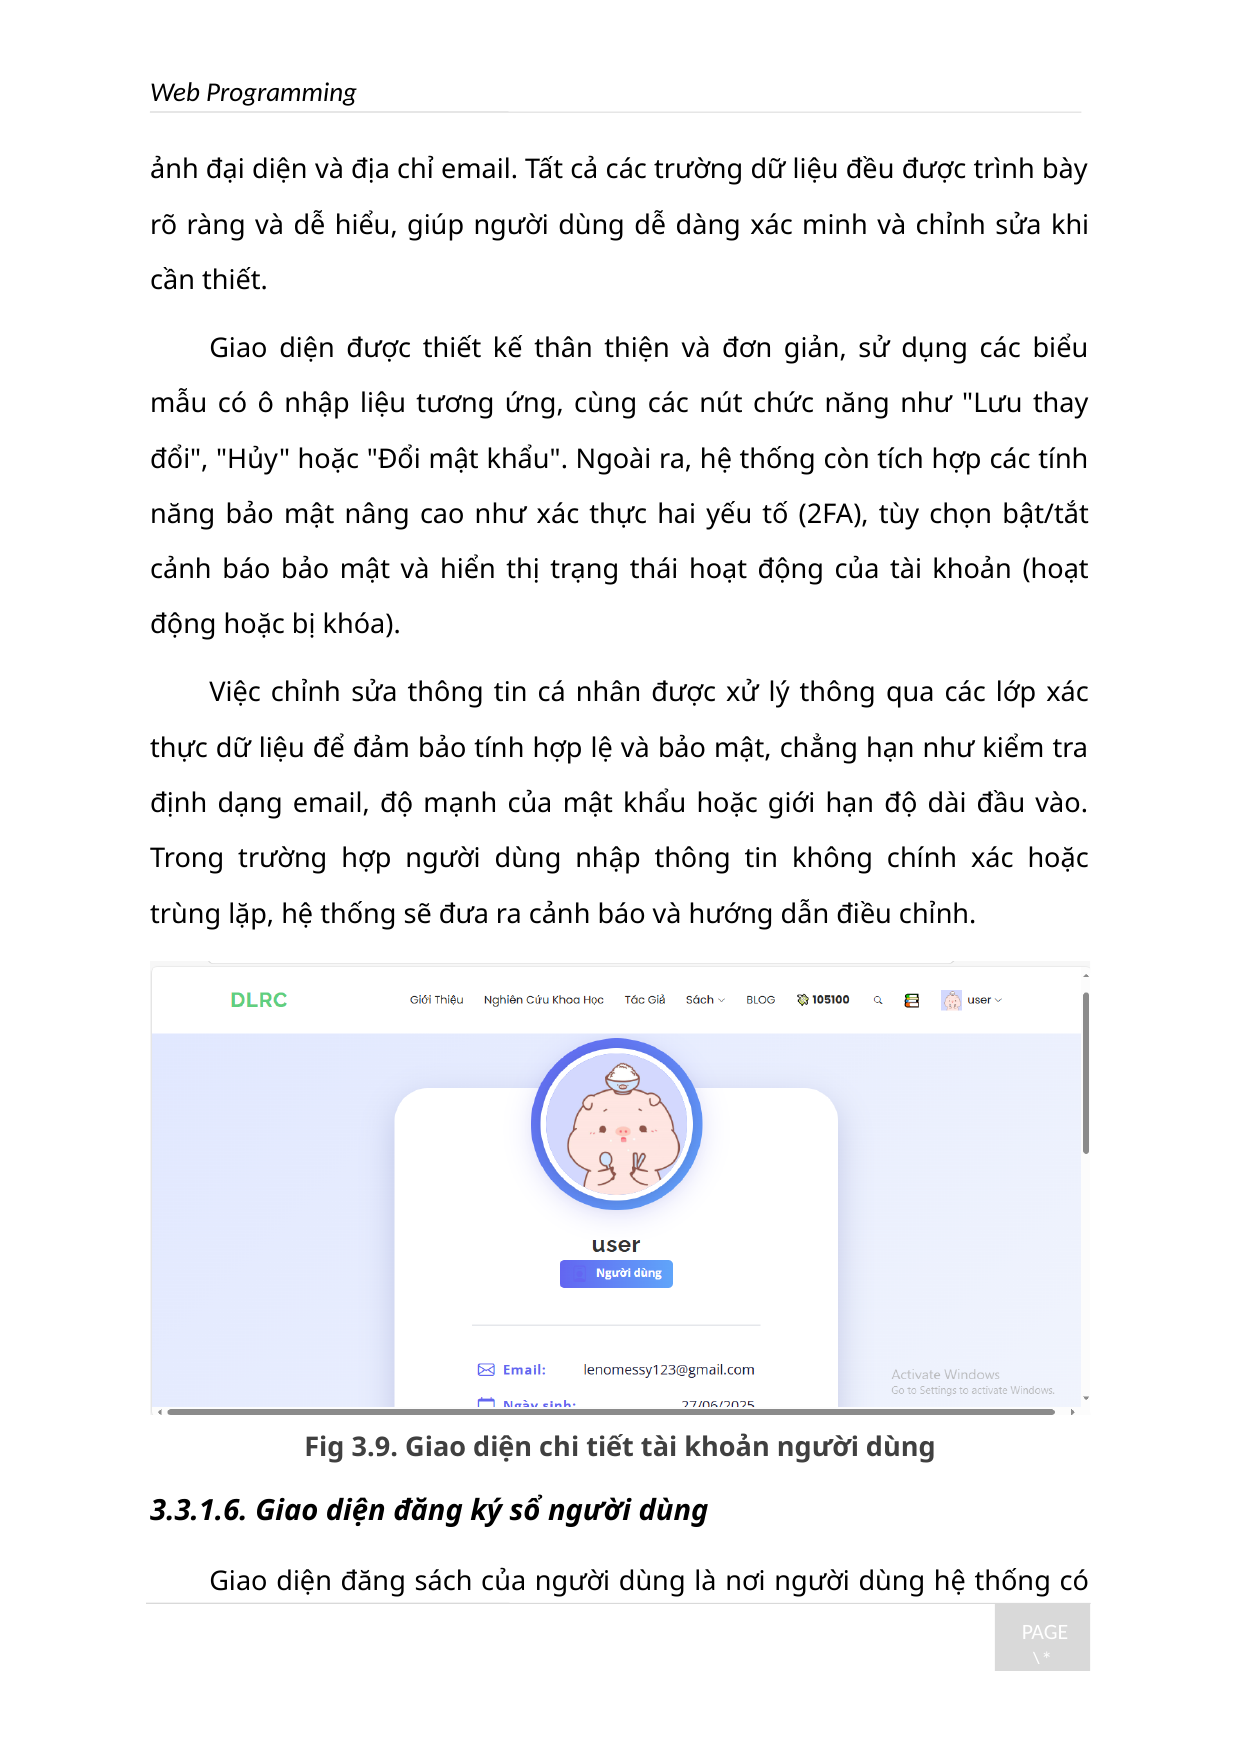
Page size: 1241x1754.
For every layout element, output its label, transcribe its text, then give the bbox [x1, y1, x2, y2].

text Fig 3.9. Giao diện chi tiết tài khoản người dùng [150, 1427, 1090, 1464]
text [150, 1561, 1090, 1598]
picture [150, 961, 1091, 1415]
text Giao diện được thiết kế thân thiện và đơn giản, sử dụng các biểu mẫu có ô nhập liệu tương ứng, cùng các nút chức năng như "Lưu thay đổi", "Hủy" hoặc "Đổi mật khẩu". Ngoài ra, hệ thống còn tích hợp các tính năng bảo mật nâng cao như xác thực hai yếu tố (2FA), tùy chọn bật/tắt cảnh báo bảo mật và hiển thị trạng thái hoạt động của tài khoản (hoạt động hoặc bị khóa). [150, 328, 1090, 642]
text Việc chỉnh sửa thông tin cá nhân được xử lý thông qua các lớp xác thực dữ liệu để đảm bảo tính hợp lệ và bảo mật, chẳng hạn như kiểm tra định dạng email, độ mạnh của mật khẩu hoặc giới hạn độ dài đầu vào. Trong trường hợp người dùng nhập thông tin không chính xác hoặc trùng lặp, hệ thống sẽ đưa ra cảnh báo và hướng dẫn điều chỉnh. [150, 673, 1090, 931]
subtitle 3.3.1.6. Giao diện đăng ký sổ người dùng [150, 1489, 1090, 1529]
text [150, 150, 1090, 297]
